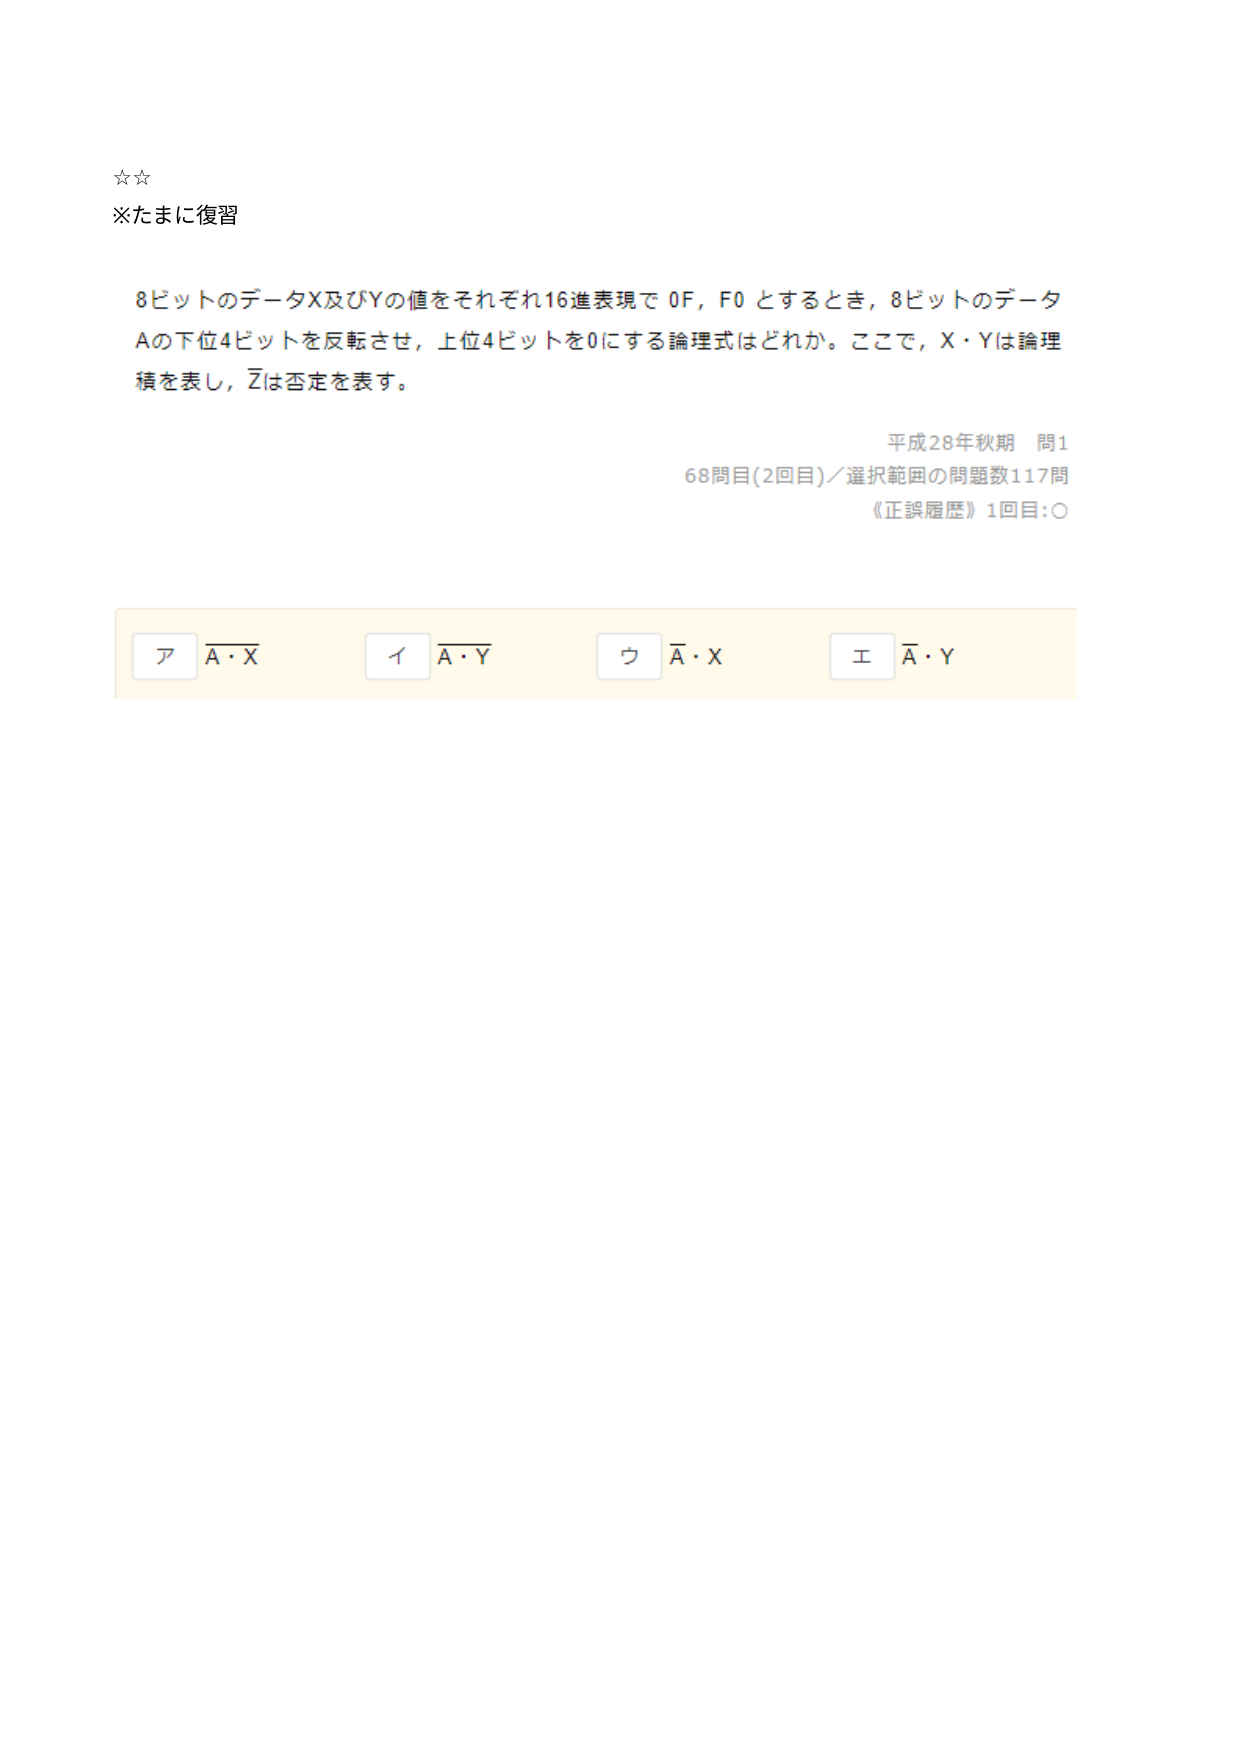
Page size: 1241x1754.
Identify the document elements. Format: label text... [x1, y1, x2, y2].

picture [112, 270, 1077, 699]
text ☆☆ [112, 158, 1128, 196]
text ※たまに復習 [112, 196, 1128, 233]
